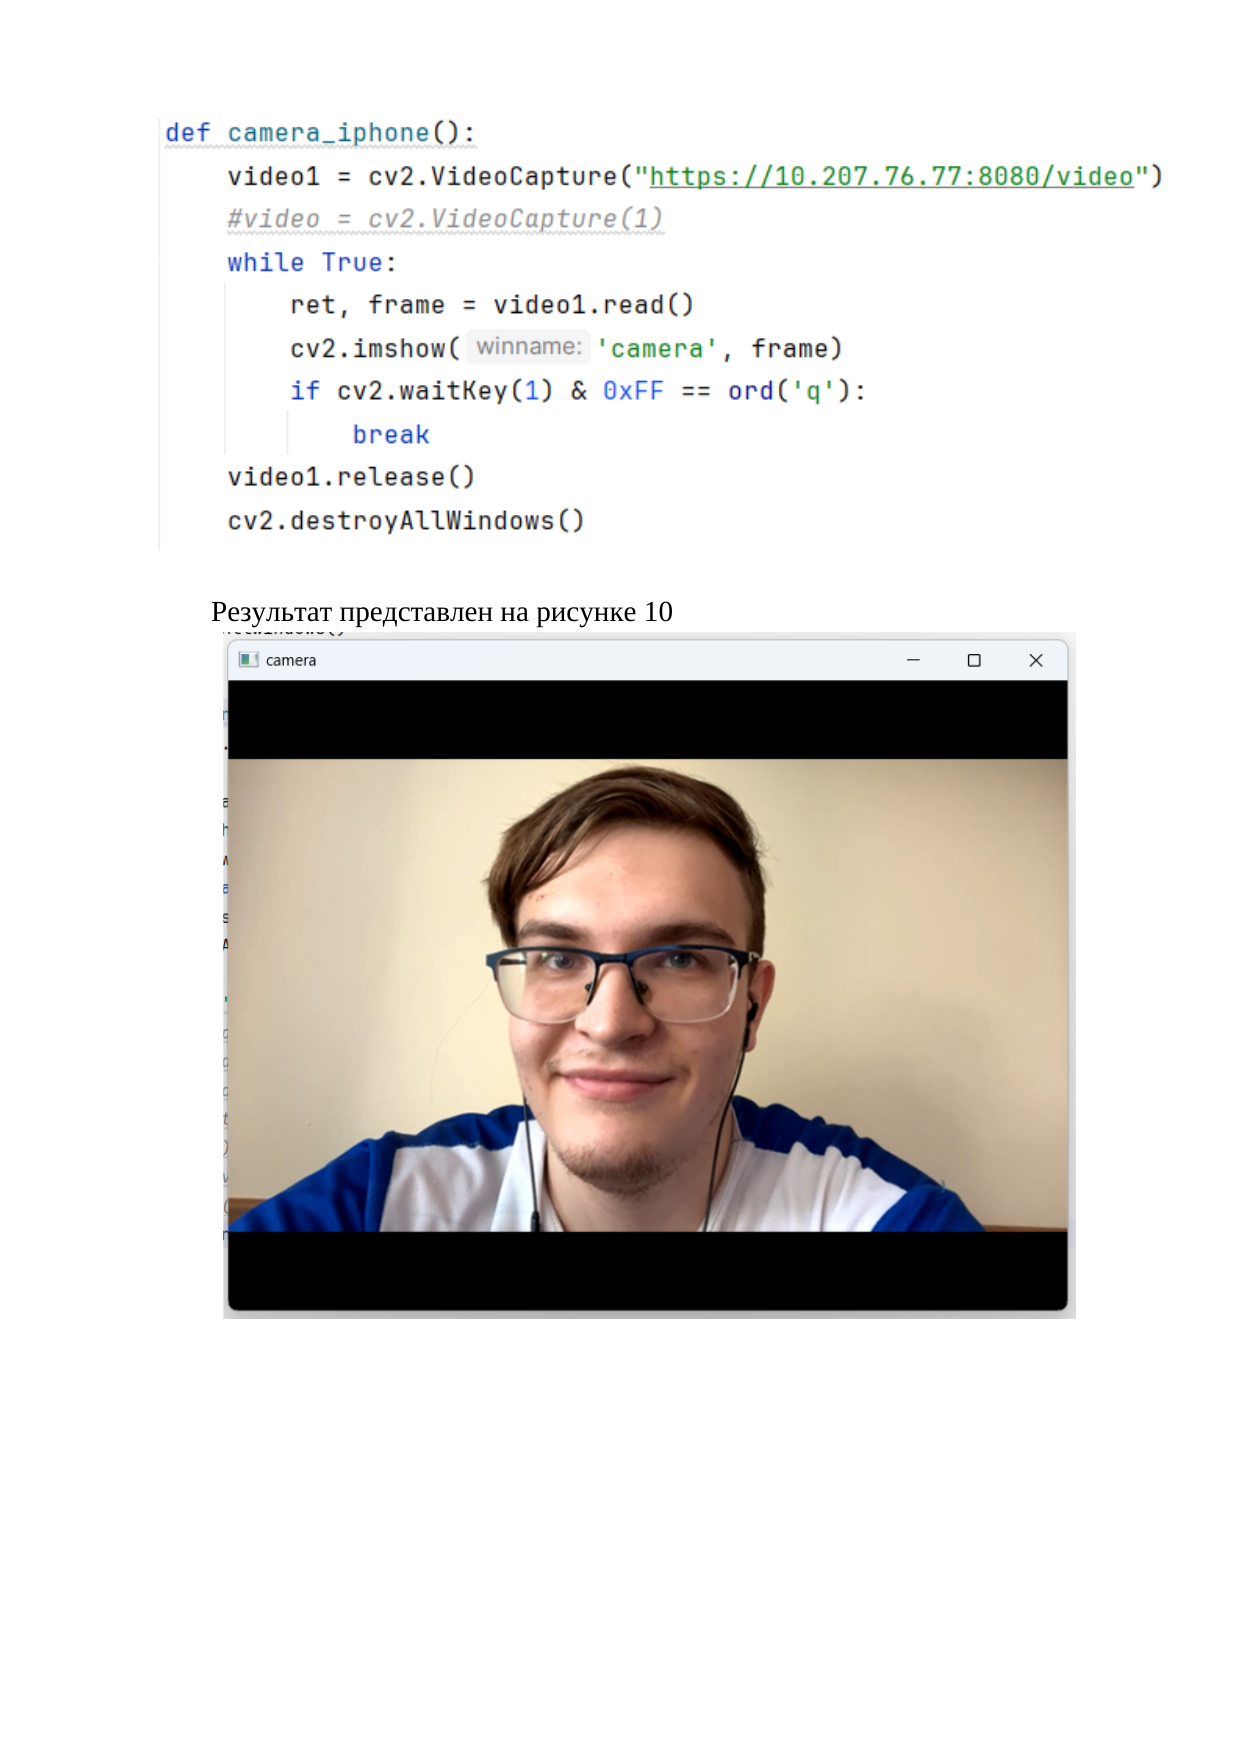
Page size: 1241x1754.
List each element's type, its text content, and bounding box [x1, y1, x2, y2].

text Результат представлен на рисунке 10 [136, 594, 1163, 627]
picture [154, 118, 1169, 550]
picture [223, 632, 1076, 1319]
